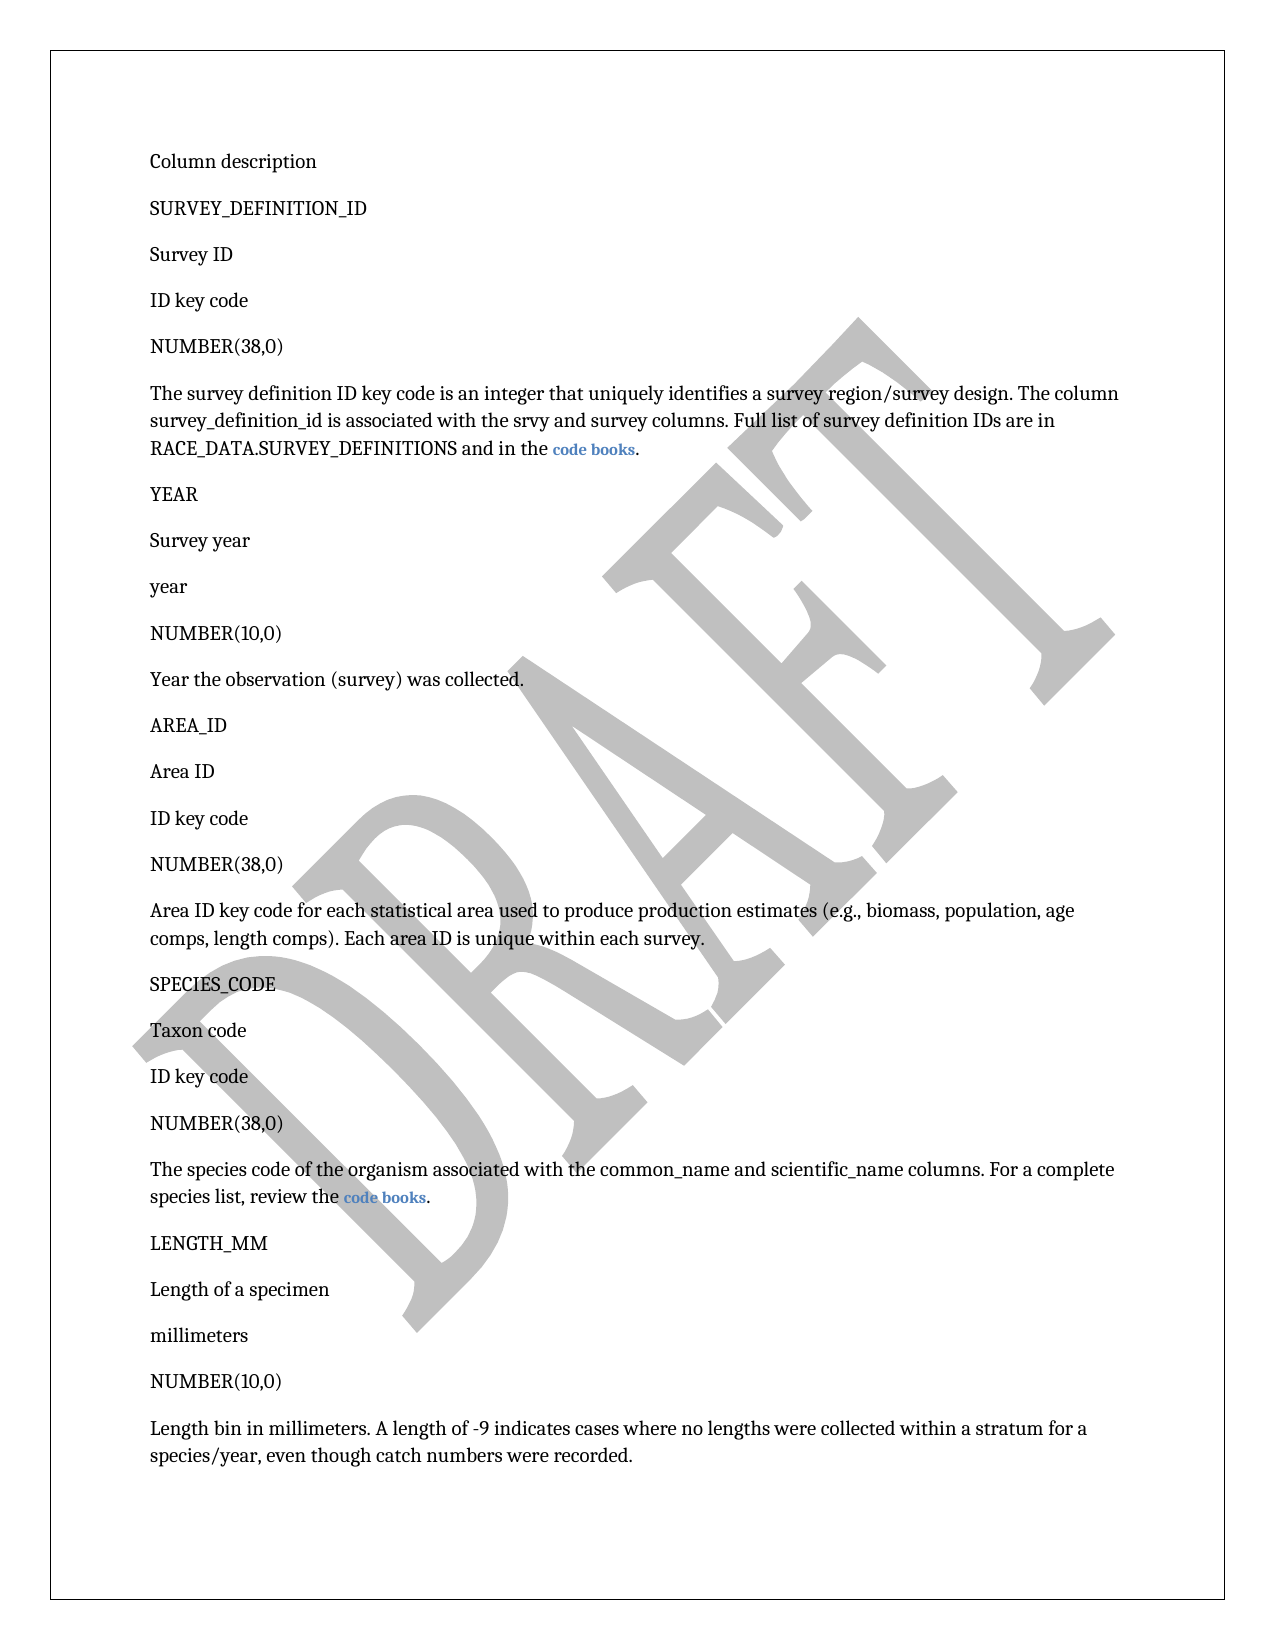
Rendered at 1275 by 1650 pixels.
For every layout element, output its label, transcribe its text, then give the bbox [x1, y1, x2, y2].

text Length of a specimen [150, 1277, 1125, 1301]
text YEAR [150, 482, 1125, 506]
text Survey year [150, 529, 1125, 553]
text Column description [150, 150, 1125, 174]
text ID key code [150, 1065, 1125, 1089]
text Survey ID [150, 242, 1125, 266]
text ID key code [150, 806, 1125, 830]
text NUMBER(10,0) [150, 1370, 1125, 1394]
text Area ID key code for each statistical area used to produce production estimates (e.g., biomass, population, age comps, length comps). Each area ID is unique within each survey. [150, 899, 1125, 950]
text ID key code [150, 289, 1125, 313]
text NUMBER(10,0) [150, 621, 1125, 645]
text NUMBER(38,0) [150, 852, 1125, 876]
text LENGTH_MM [150, 1231, 1125, 1255]
text year [150, 575, 1125, 599]
text Year the observation (survey) was collected. [150, 667, 1125, 691]
text millimeters [150, 1324, 1125, 1348]
text Taxon code [150, 1019, 1125, 1043]
text The survey definition ID key code is an integer that uniquely identifies a survey region/survey design. The column survey_definition_id is associated with the srvy and survey columns. Full list of survey definition IDs are in RACE_DATA.SURVEY_DEFINITIONS and in the code books. [150, 381, 1125, 460]
text Area ID [150, 760, 1125, 784]
text SPECIES_CODE [150, 972, 1125, 996]
text Length bin in millimeters. A length of -9 indicates cases where no lengths were collected within a stratum for a species/year, even though catch numbers were recorded. [150, 1416, 1125, 1468]
text NUMBER(38,0) [150, 335, 1125, 359]
text NUMBER(38,0) [150, 1111, 1125, 1135]
text SURVEY_DEFINITION_ID [150, 196, 1125, 220]
text AREA_ID [150, 714, 1125, 738]
text The species code of the organism associated with the common_name and scientific_name columns. For a complete species list, review the code books. [150, 1157, 1125, 1209]
